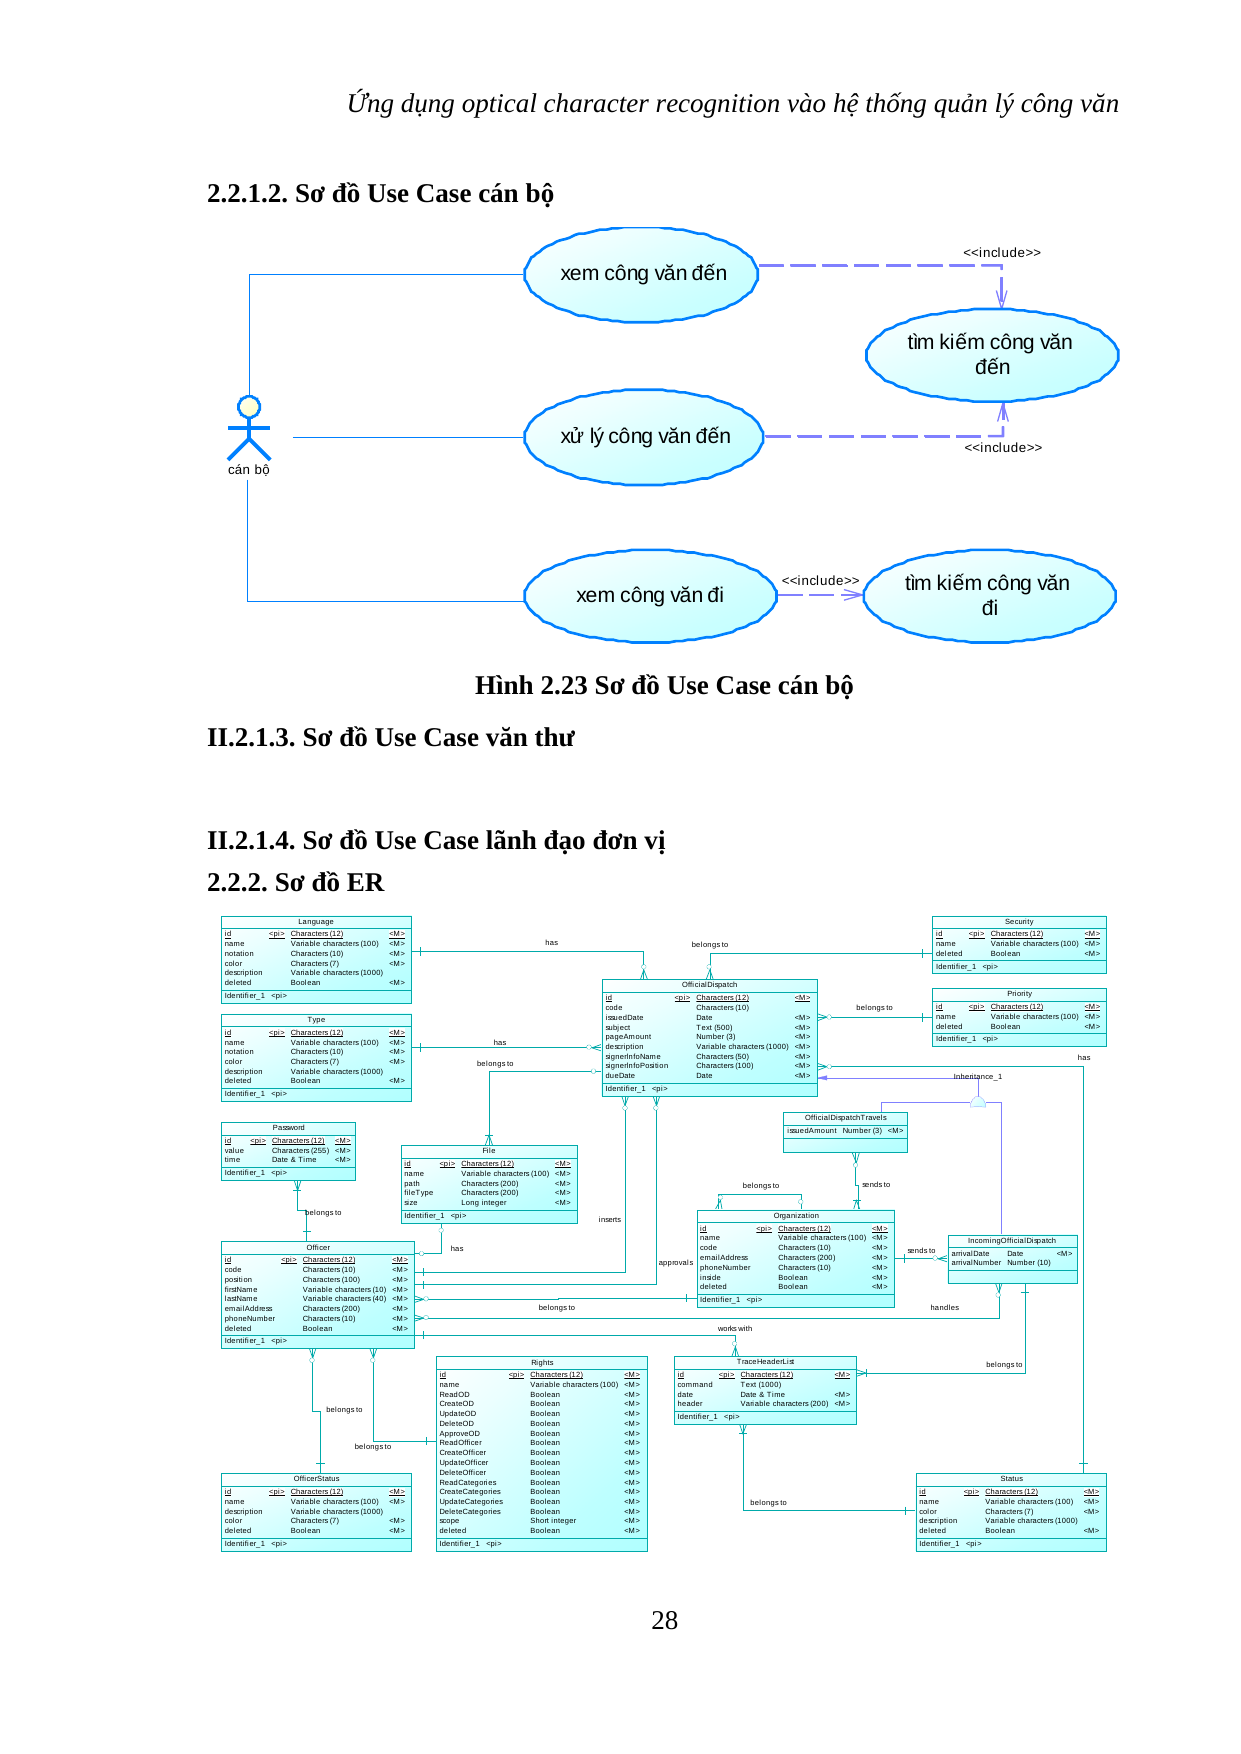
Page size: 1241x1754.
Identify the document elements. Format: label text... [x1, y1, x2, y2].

subtitle Sơ đồ ER [207, 866, 1122, 897]
subtitle Sơ đồ Use Case cán bộ [207, 177, 1122, 208]
subtitle Sơ đồ Use Case văn thư [207, 721, 1122, 752]
subtitle Sơ đồ Use Case lãnh đạo đơn vị [207, 824, 1122, 856]
